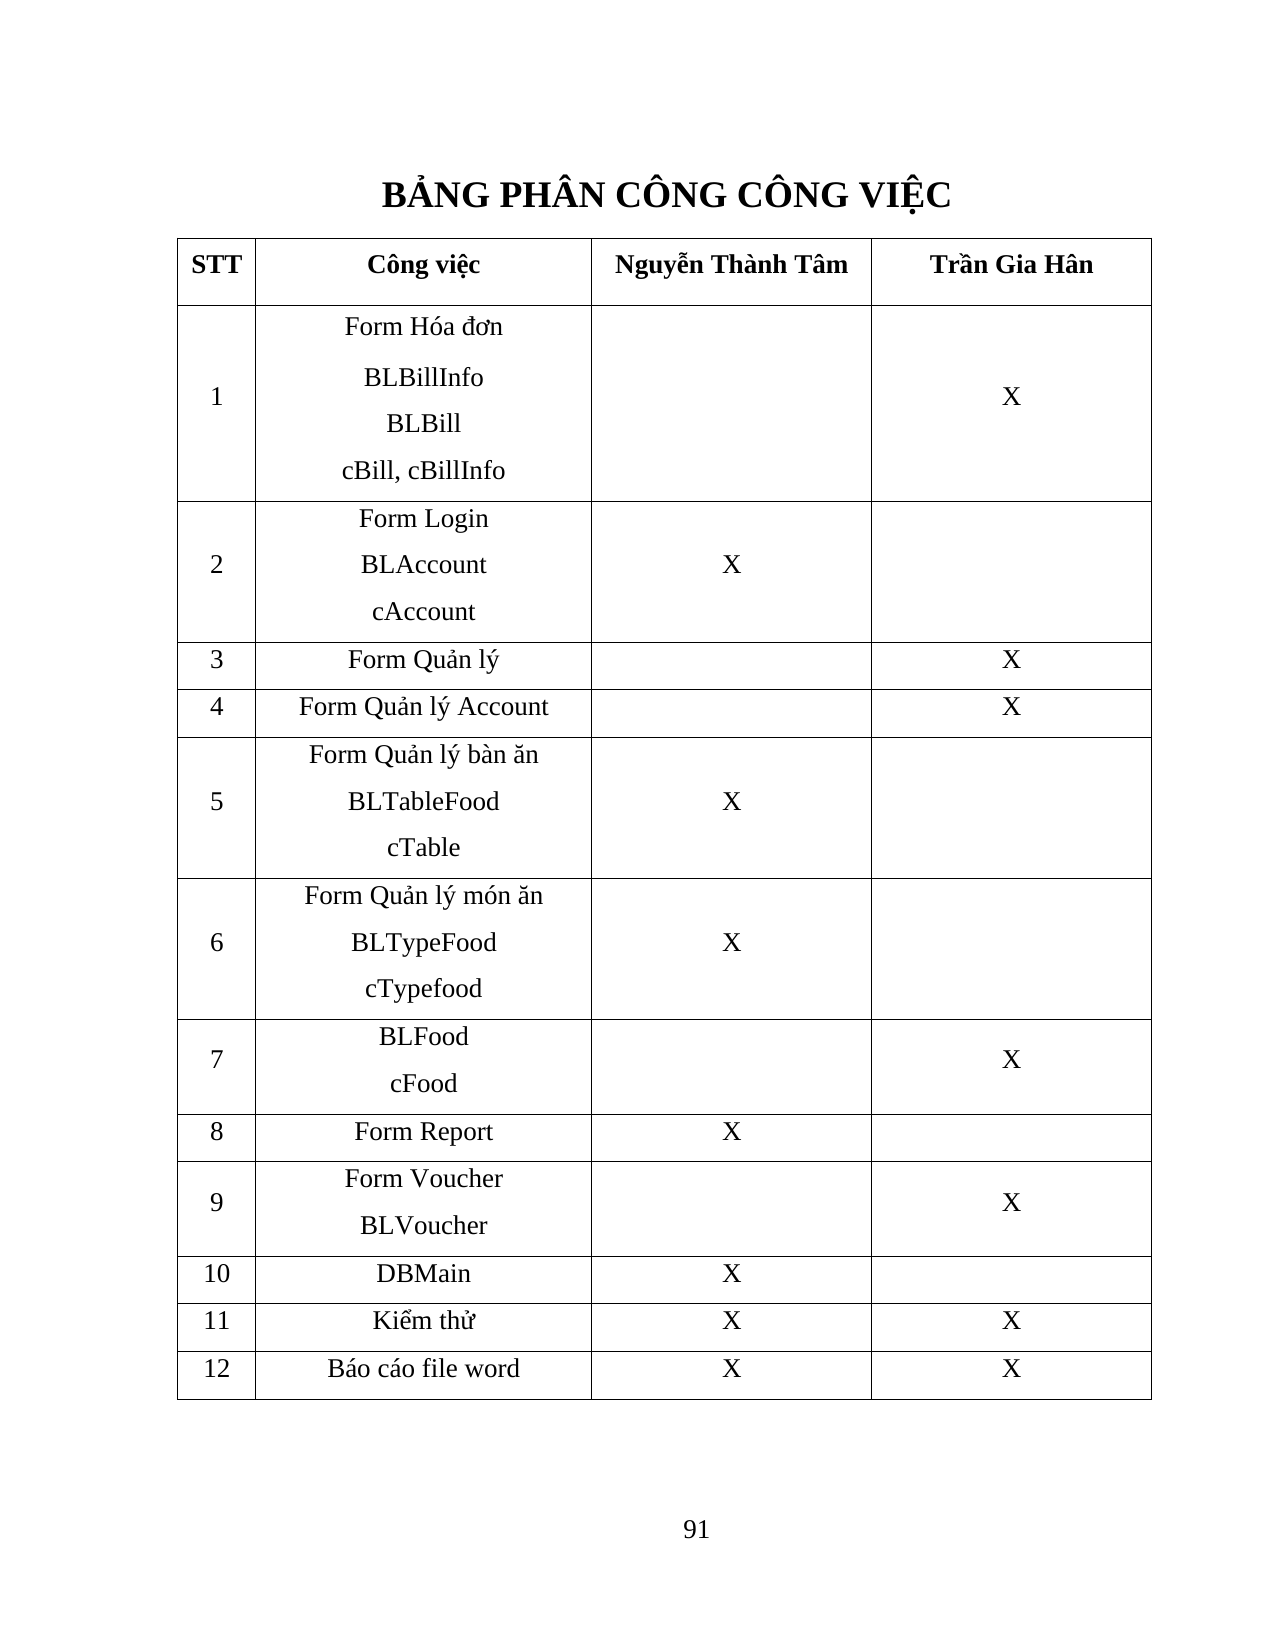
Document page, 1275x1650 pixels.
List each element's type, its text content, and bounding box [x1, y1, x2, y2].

table_cell X [592, 1257, 871, 1303]
table_cell X [592, 1115, 871, 1161]
table_cell Form Hóa đơn BLBillInfo BLBill cBill, cBillInfo [256, 306, 591, 501]
table_cell [872, 879, 1151, 1019]
table_cell 11 [178, 1304, 255, 1351]
table_cell [872, 1115, 1151, 1161]
table_cell X [872, 1162, 1151, 1256]
table_cell [872, 738, 1151, 878]
table_cell X [592, 1352, 871, 1399]
table_header Nguyễn Thành Tâm [592, 239, 871, 304]
table_cell X [872, 1352, 1151, 1399]
table_cell 1 [178, 306, 255, 501]
table_cell Form Quản lý [256, 643, 591, 689]
table_header STT [178, 239, 255, 304]
table_cell 3 [178, 643, 255, 689]
table_cell [592, 306, 871, 501]
table_cell X [872, 1020, 1151, 1113]
table_cell 9 [178, 1162, 255, 1256]
table_cell X [592, 1304, 871, 1351]
table_cell [872, 502, 1151, 642]
table_cell [592, 690, 871, 737]
table_cell 10 [178, 1257, 255, 1303]
table_cell Form Quản lý món ăn BLTypeFood cTypefood [256, 879, 591, 1019]
table_cell 5 [178, 738, 255, 878]
table_cell 12 [178, 1352, 255, 1399]
table_cell [592, 643, 871, 689]
table_header Trần Gia Hân [872, 239, 1151, 304]
table_cell 7 [178, 1020, 255, 1113]
table_cell Báo cáo file word [256, 1352, 591, 1399]
table_cell X [872, 1304, 1151, 1351]
table_cell X [592, 879, 871, 1019]
table_cell X [592, 738, 871, 878]
subtitle BẢNG PHÂN CÔNG CÔNG VIỆC [177, 173, 1157, 216]
table_cell Form Quản lý bàn ăn BLTableFood cTable [256, 738, 591, 878]
table_header Công việc [256, 239, 591, 304]
table_cell Form Quản lý Account [256, 690, 591, 737]
table_cell [592, 1162, 871, 1256]
table_cell Form Report [256, 1115, 591, 1161]
table_cell X [872, 643, 1151, 689]
table_cell DBMain [256, 1257, 591, 1303]
table_cell Form Voucher BLVoucher [256, 1162, 591, 1256]
table_cell 2 [178, 502, 255, 642]
table_cell X [872, 306, 1151, 501]
table_cell 8 [178, 1115, 255, 1161]
table_cell X [872, 690, 1151, 737]
table_cell 6 [178, 879, 255, 1019]
table_cell X [592, 502, 871, 642]
table_cell [592, 1020, 871, 1113]
table_cell Form Login BLAccount cAccount [256, 502, 591, 642]
table_cell 4 [178, 690, 255, 737]
table_cell [872, 1257, 1151, 1303]
table_cell Kiểm thử [256, 1304, 591, 1351]
table_cell BLFood cFood [256, 1020, 591, 1113]
